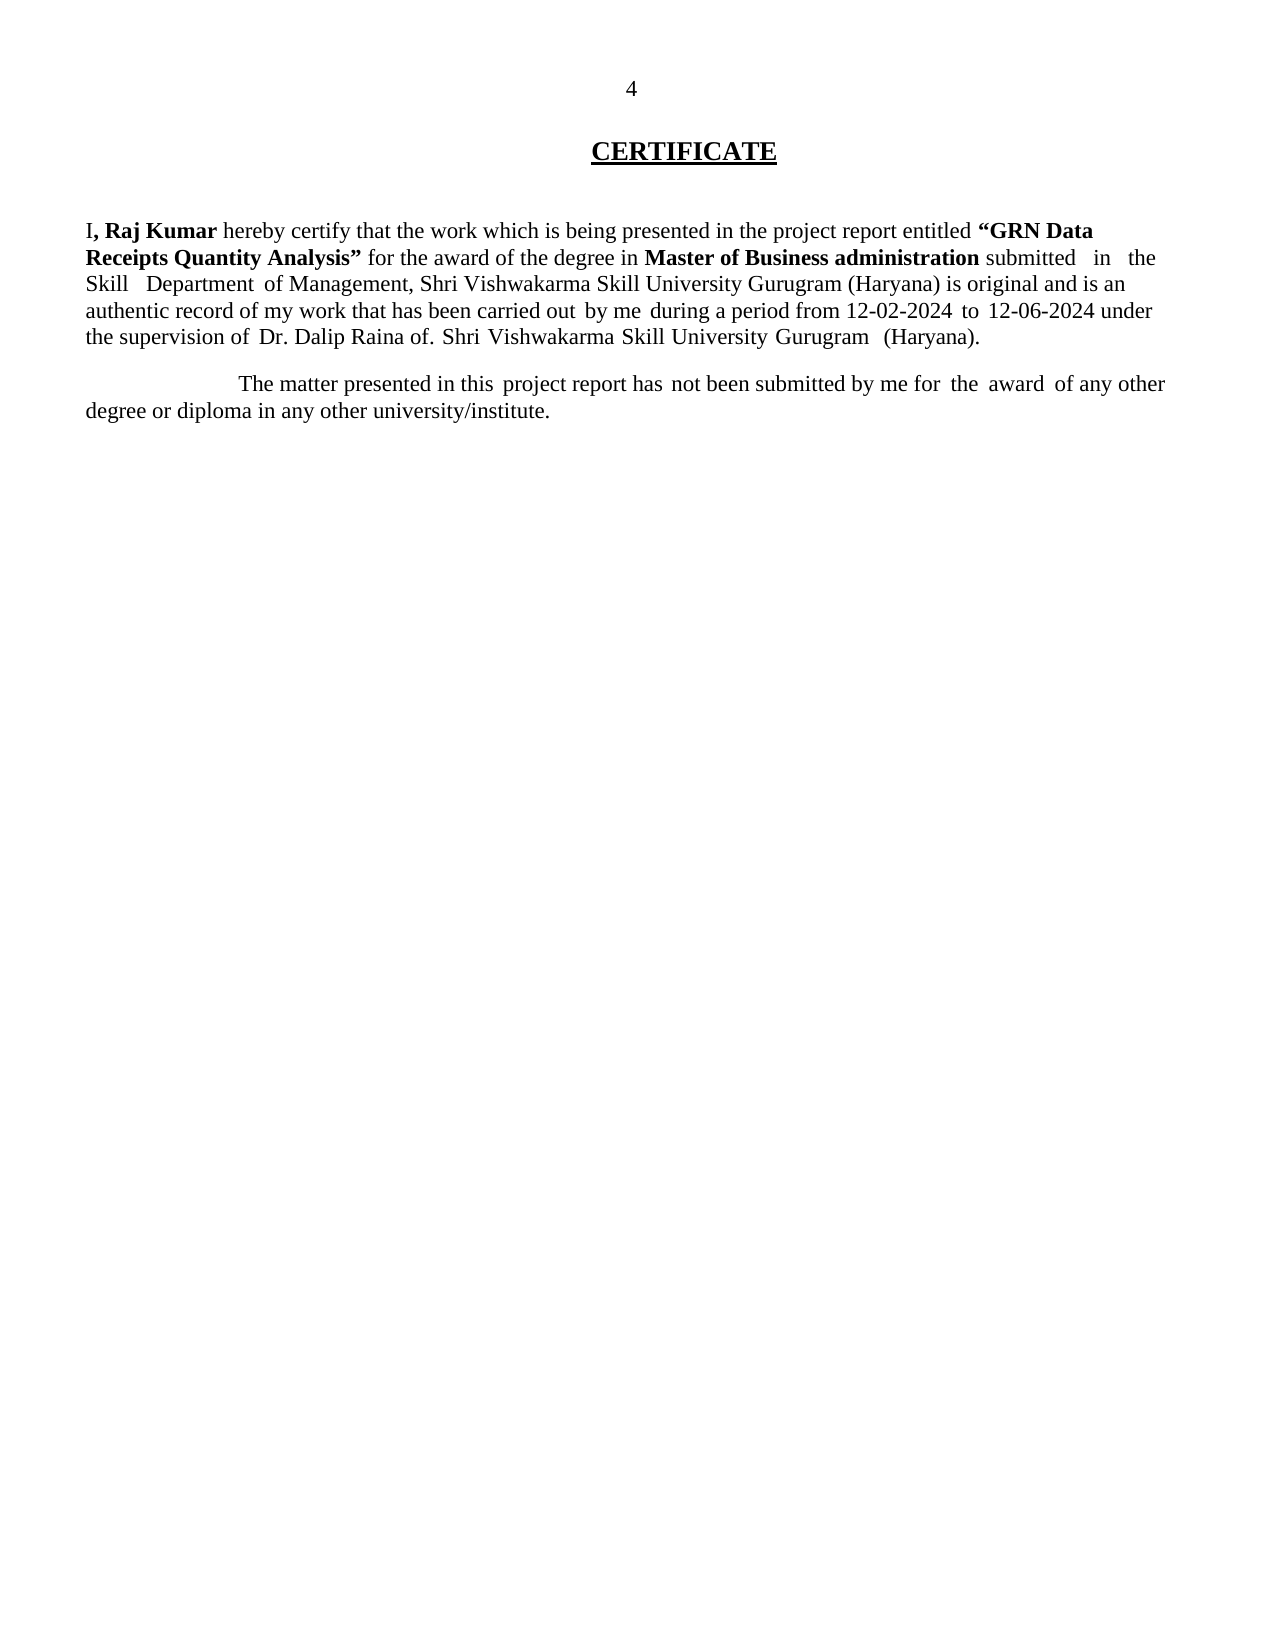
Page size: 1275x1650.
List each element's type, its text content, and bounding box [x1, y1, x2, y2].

text The matter presented in this project report has not been submitted by me for the award of any other degree or diploma in any other university/institute. [85, 370, 1178, 424]
text I, Raj Kumar hereby certify that the work which is being presented in the project report entitled “GRN Data Receipts Quantity Analysis” for the award of the degree in Master of Business administration submitted in the Skill Department of Management, Shri Vishwakarma Skill University Gurugram (Haryana) is original and is an authentic record of my work that has been carried out by me during a period from 12-02-2024 to 12-06-2024 under the supervision of Dr. Dalip Raina of. Shri Vishwakarma Skill University Gurugram (Haryana). [85, 217, 1178, 350]
subtitle CERTIFICATE [192, 135, 1177, 166]
